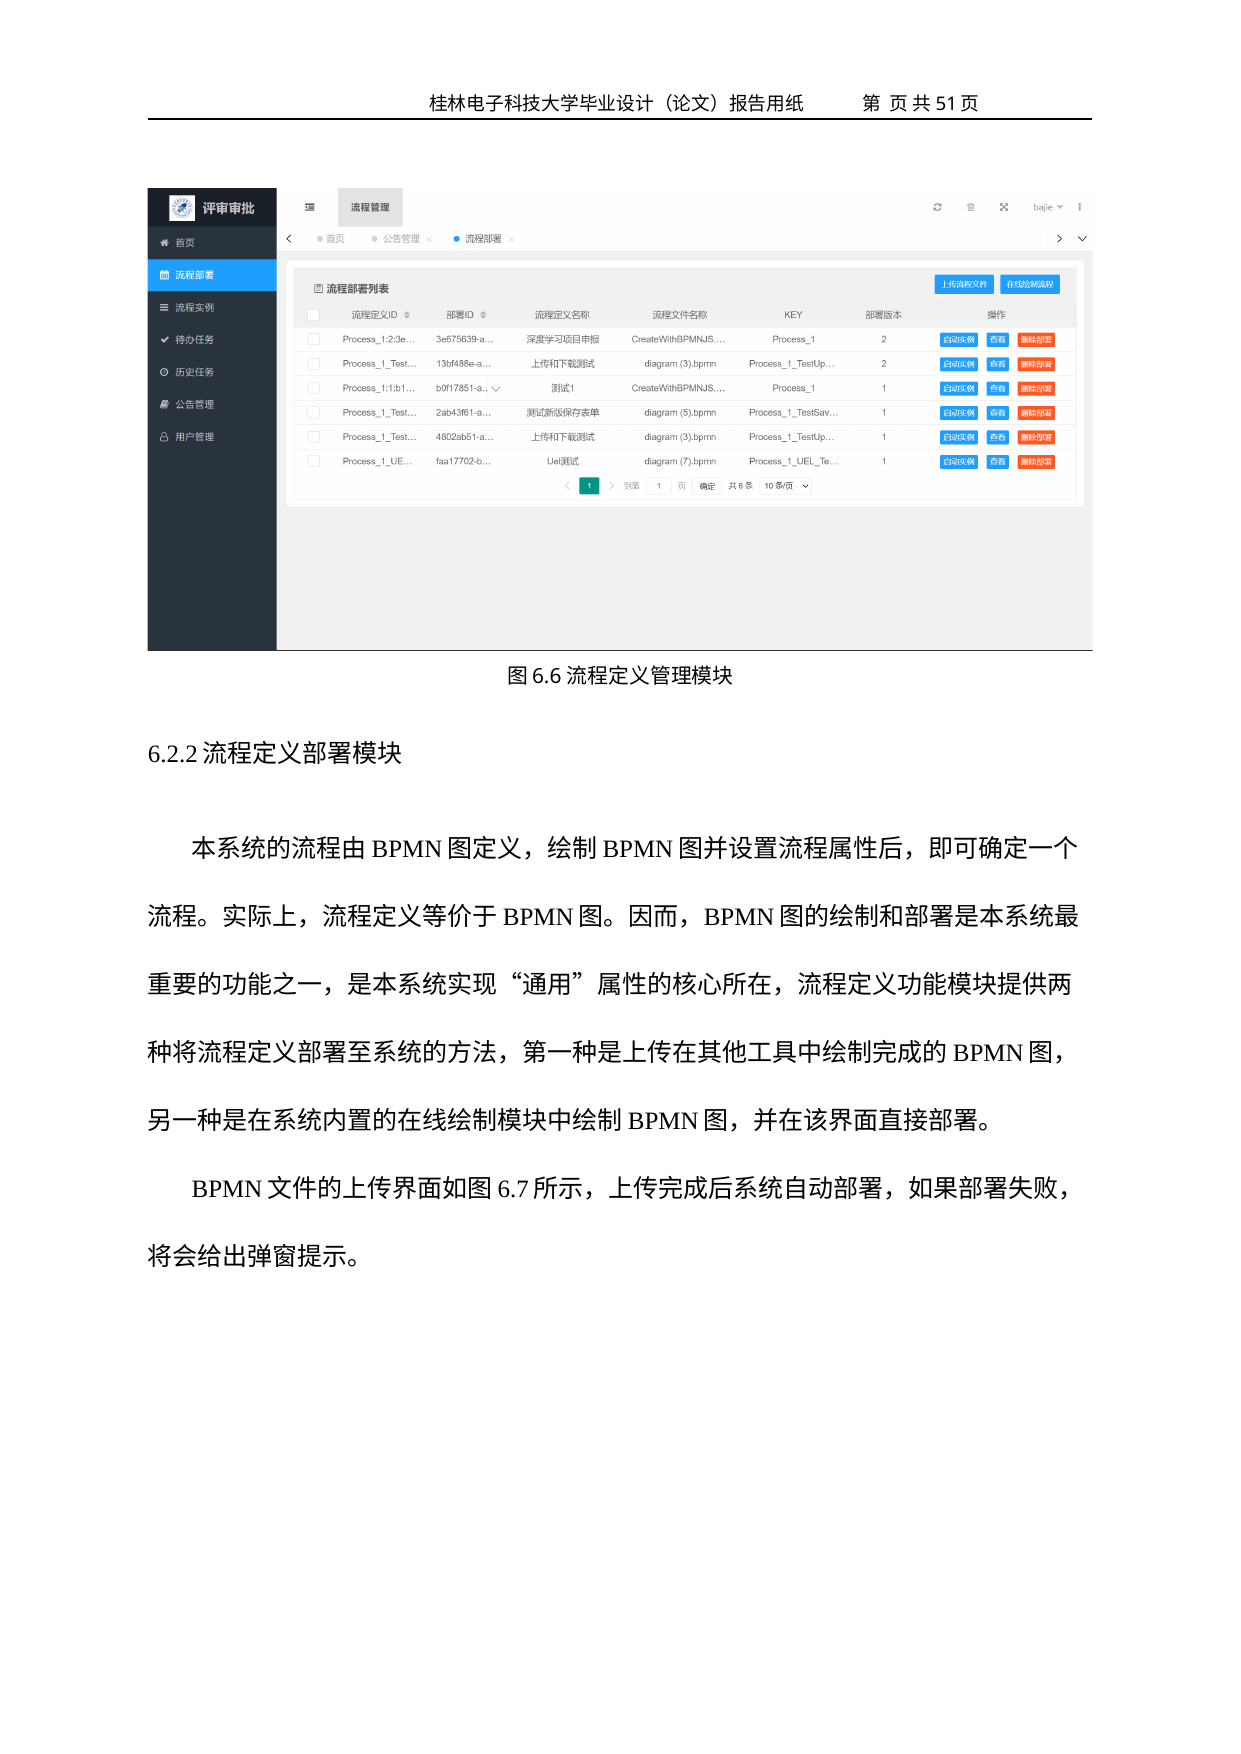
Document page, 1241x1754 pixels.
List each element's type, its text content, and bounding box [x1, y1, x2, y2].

text BPMN文件的上传界面如图6.7所示，上传完成后系统自动部署，如果部署失败，将会给出弹窗提示。 [148, 1153, 1092, 1288]
picture [147, 188, 1093, 651]
text 图6.6 流程定义管理模块 [148, 657, 1092, 691]
subtitle 6.2.2流程定义部署模块 [148, 718, 1092, 786]
text 本系统的流程由BPMN图定义，绘制BPMN图并设置流程属性后，即可确定一个流程。实际上，流程定义等价于BPMN图。因而，BPMN图的绘制和部署是本系统最重要的功能之一，是本系统实现“通用”属性的核心所在，流程定义功能模块提供两种将流程定义部署至系统的方法，第一种是上传在其他工具中绘制完成的BPMN图，另一种是在系统内置的在线绘制模块中绘制BPMN图，并在该界面直接部署。 [148, 813, 1092, 1153]
